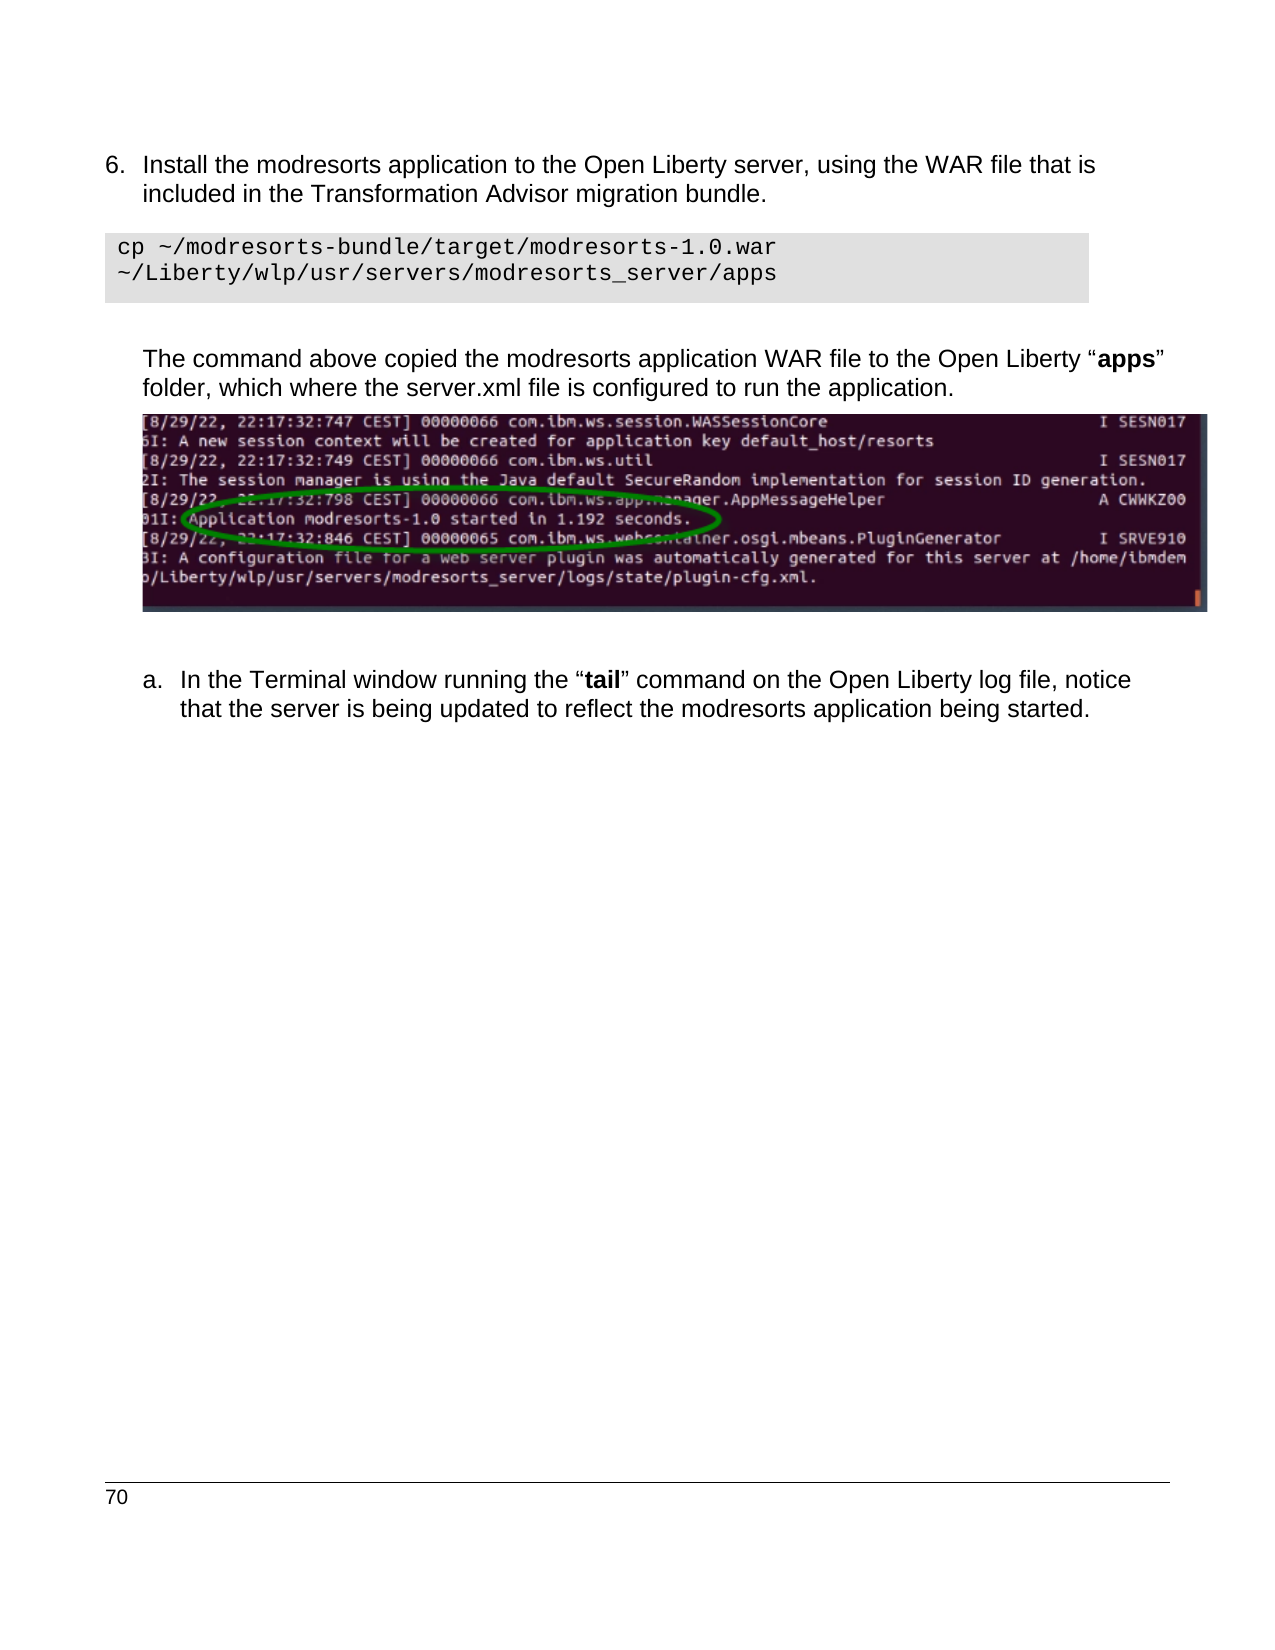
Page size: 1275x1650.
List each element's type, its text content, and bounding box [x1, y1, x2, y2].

table_header cp ~/modresorts-bundle/target/modresorts-1.0.war ~/Liberty/wlp/usr/servers/modresorts_server/apps [105, 233, 1089, 303]
list Install the modresorts application to the Open Liberty server, using the WAR file that is included in the Transformation Advisor migration bundle. [105, 150, 1170, 207]
picture [142, 414, 1208, 612]
text The command above copied the modresorts application WAR file to the Open Liberty “apps” folder, which where the server.xml file is configured to run the application. [142, 344, 1170, 402]
list In the Terminal window running the “tail” command on the Open Liberty log file, notice that the server is being updated to reflect the modresorts application being started. [142, 665, 1170, 722]
